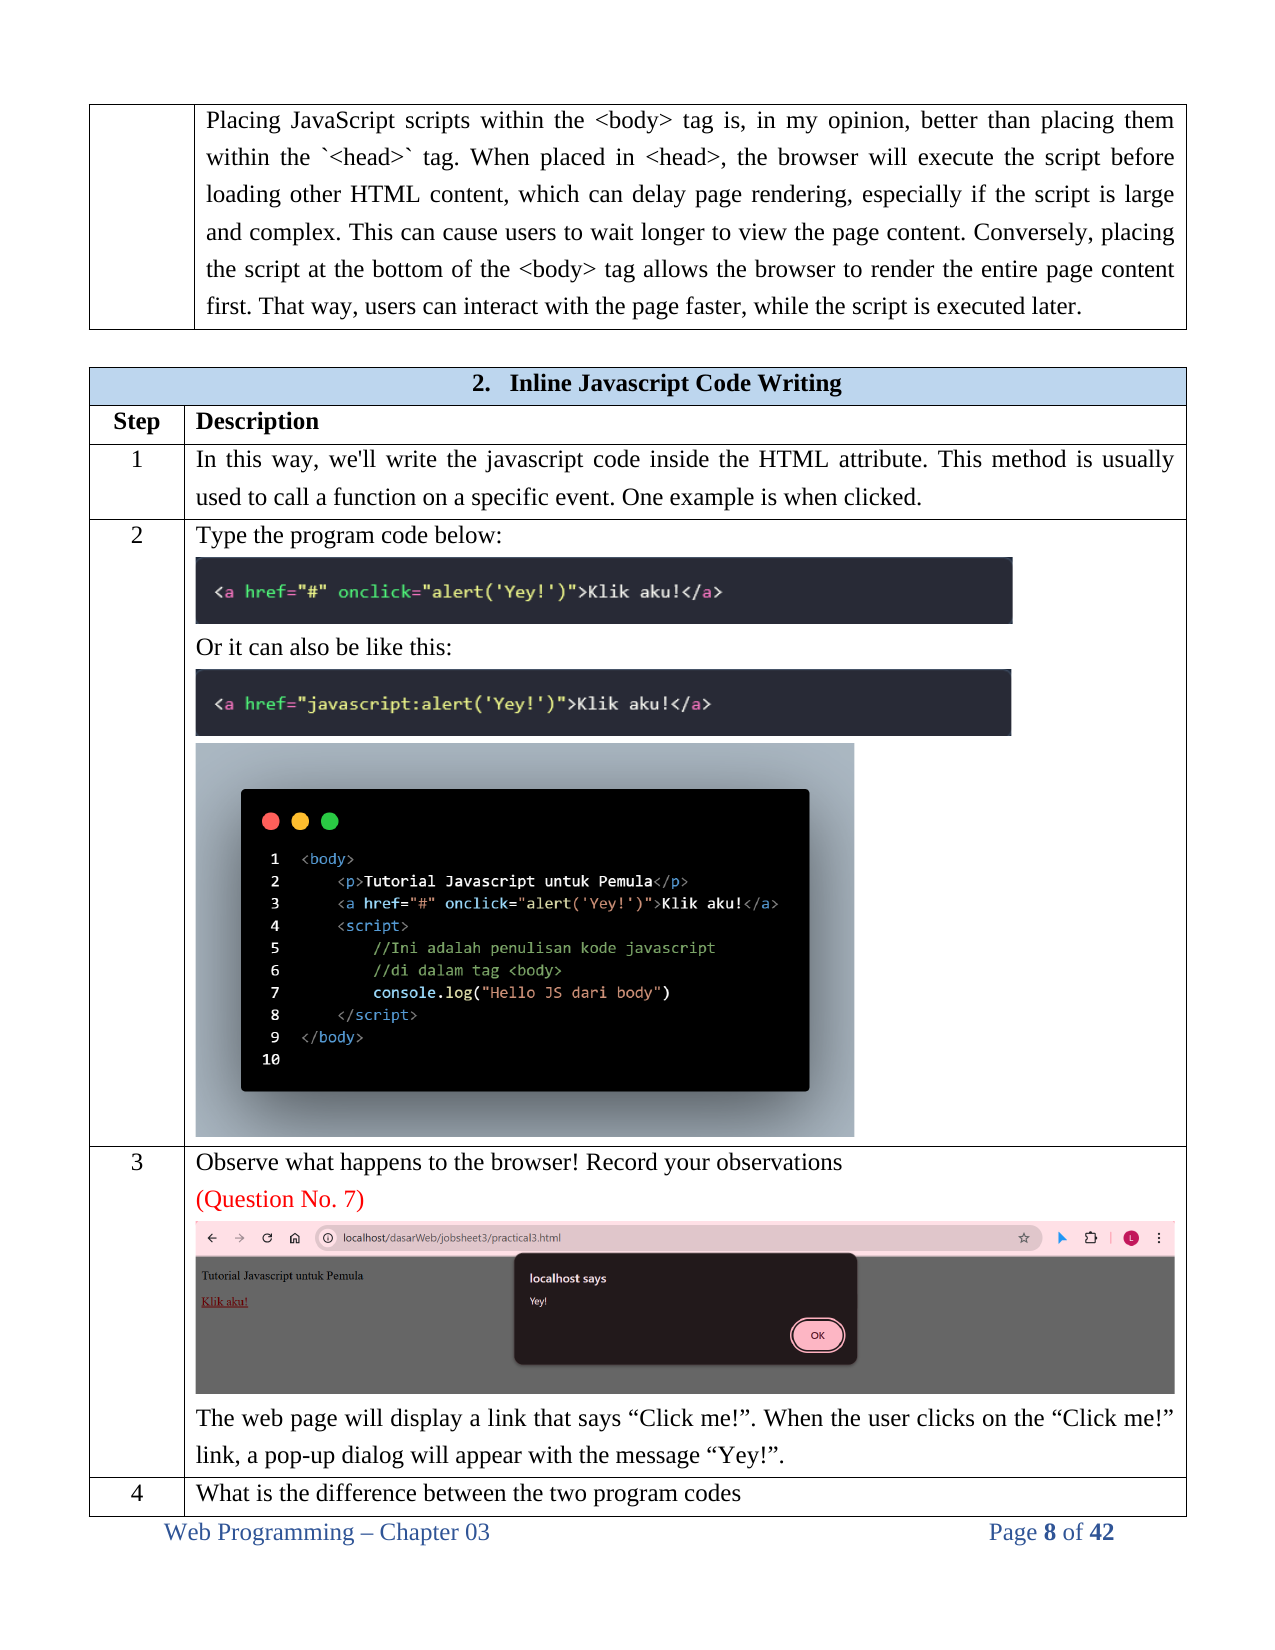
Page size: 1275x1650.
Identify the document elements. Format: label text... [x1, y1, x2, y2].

table_cell 4 [90, 105, 194, 328]
picture [195, 557, 1013, 624]
table_cell In this way, we'll write the javascript code inside the HTML attribute. This method is usually used to call a function on a specific event. One example is when clicked. [185, 445, 1186, 519]
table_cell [195, 105, 1186, 328]
table_cell 2 [90, 520, 184, 1146]
table_header Inline Javascript Code Writing [90, 368, 1186, 405]
table_cell Type the program code below: Or it can also be like this: [185, 520, 1186, 1146]
table_cell 3 [90, 1147, 184, 1477]
table_cell Observe what happens to the browser! Record your observations (Question No. 7) The web page will display a link that says “Click me!”. When the user clicks on the “Click me!” link, a pop-up dialog will appear with the message “Yey!”. [185, 1147, 1186, 1477]
table_cell Step [90, 406, 184, 443]
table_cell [185, 1478, 1186, 1516]
table_cell Description [185, 406, 1186, 443]
picture [195, 743, 855, 1137]
table_cell 1 [90, 445, 184, 519]
picture [195, 669, 1012, 736]
picture [195, 1221, 1175, 1394]
table_cell 4 [90, 1478, 184, 1516]
